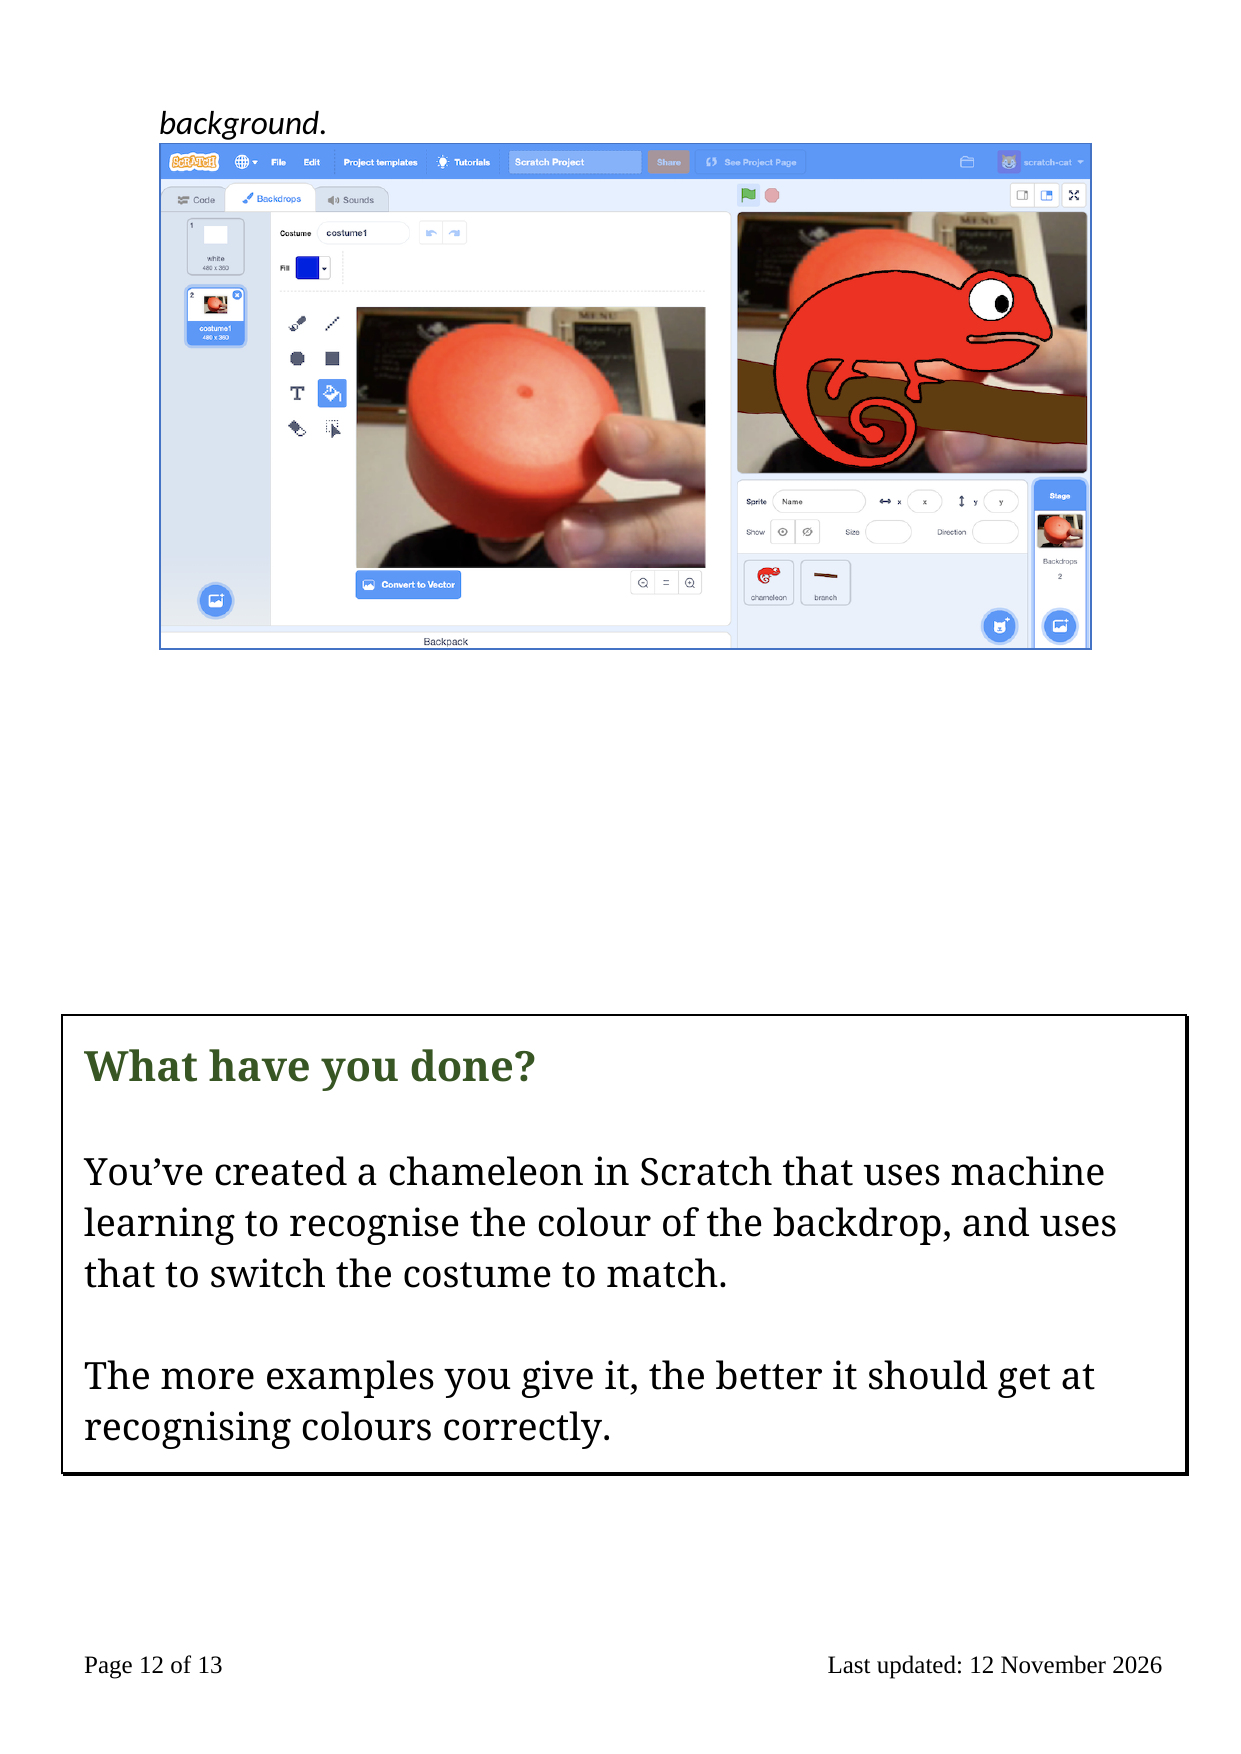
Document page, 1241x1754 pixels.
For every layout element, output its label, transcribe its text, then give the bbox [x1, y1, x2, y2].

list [121, 102, 1164, 688]
text You’ve created a chameleon in Scratch that uses machine learning to recognise the colour of the backdrop, and uses that to switch the costume to match. [84, 1145, 1164, 1298]
text What have you done? [63, 1016, 1185, 1094]
picture [161, 144, 1090, 648]
text The more examples you give it, the better it should get at recognising colours correctly. [63, 1326, 1185, 1472]
